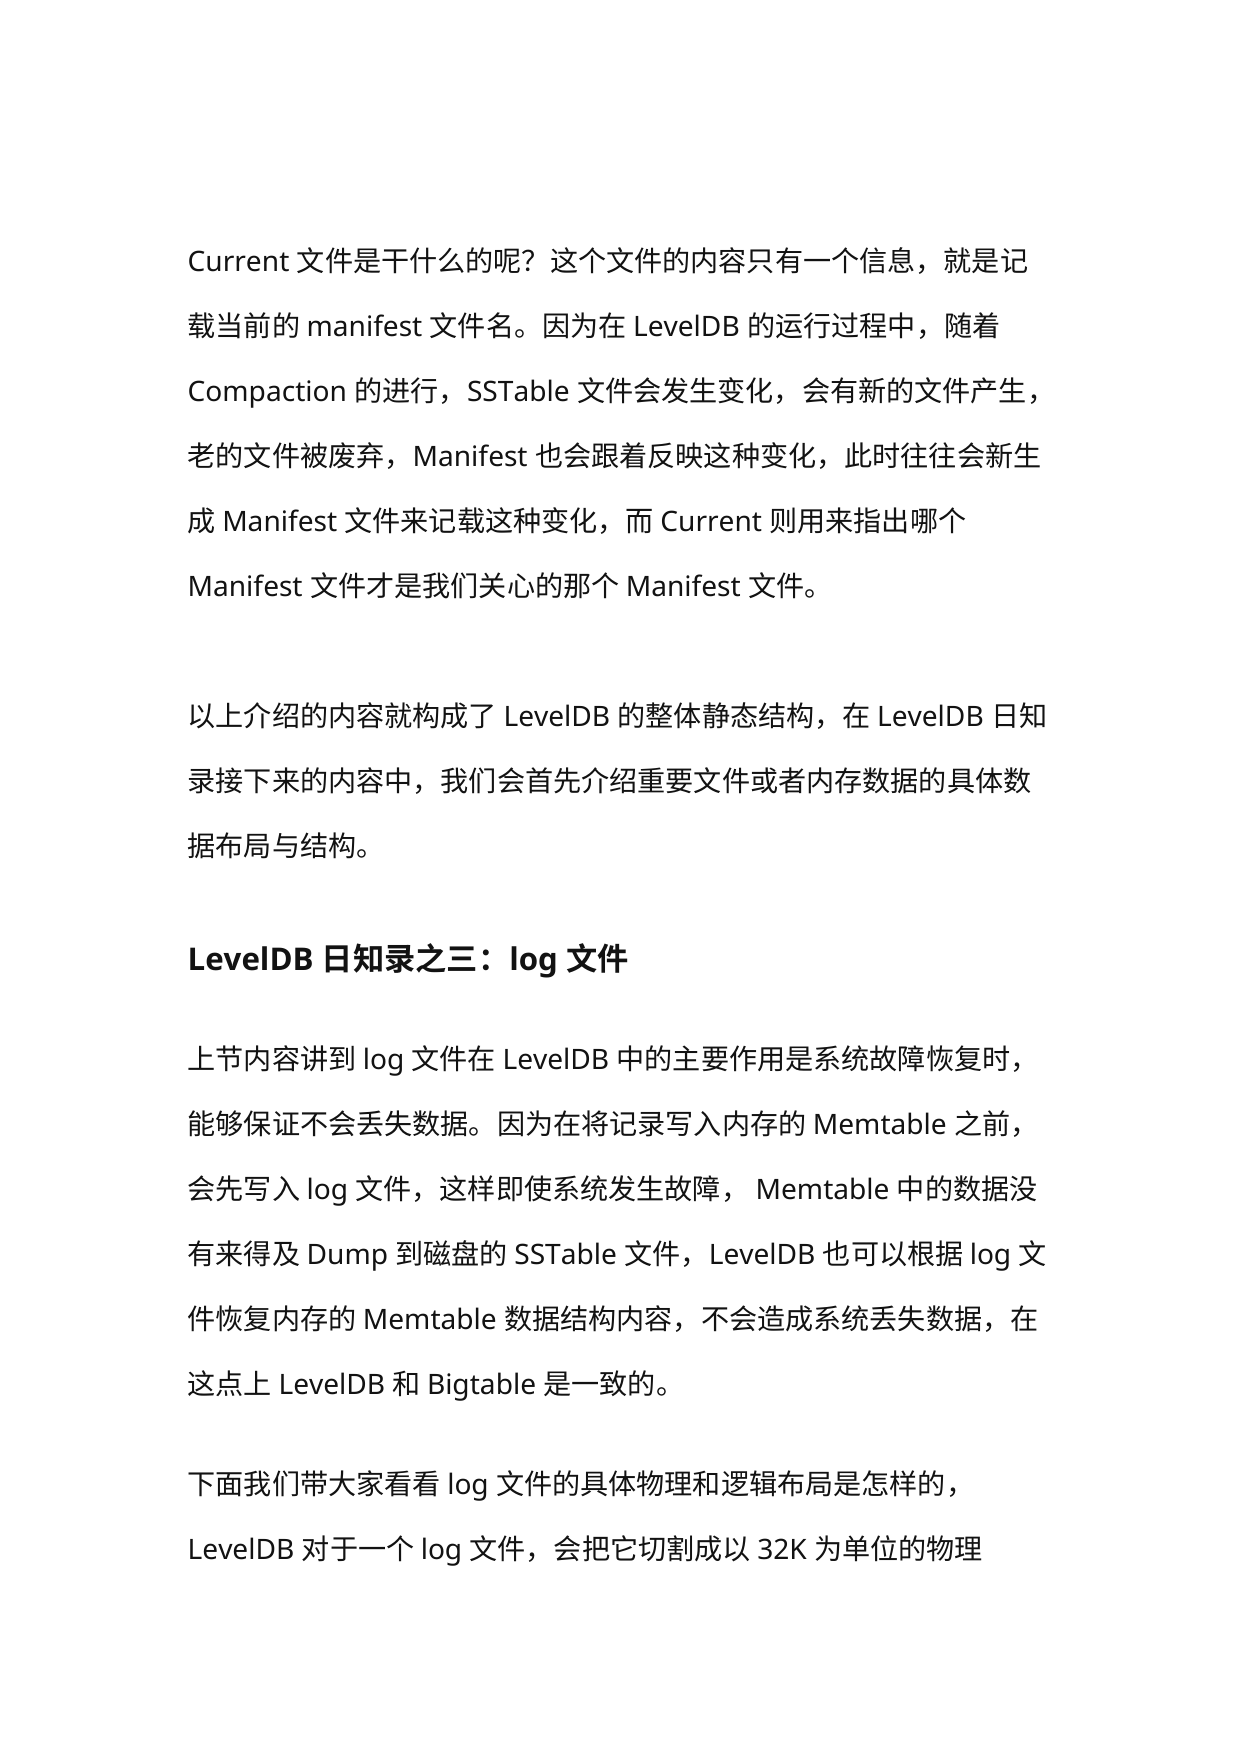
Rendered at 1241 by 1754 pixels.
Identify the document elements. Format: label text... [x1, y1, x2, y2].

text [187, 162, 1053, 877]
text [187, 1450, 1053, 1580]
text LevelDB 日知录之三：log 文件 [187, 925, 1053, 990]
text 上节内容讲到 log 文件在 LevelDB 中的主要作用是系统故障恢复时，能够保证不会丢失数据。因为在将记录写入内存的 Memtable 之前，会先写入 log 文件，这样即使系统发生故障， Memtable 中的数据没有来得及 Dump 到磁盘的 SSTable 文件，LevelDB 也可以根据 log 文件恢复内存的 Memtable 数据结构内容，不会造成系统丢失数据，在这点上 LevelDB 和 Bigtable 是一致的。 [187, 1025, 1053, 1415]
